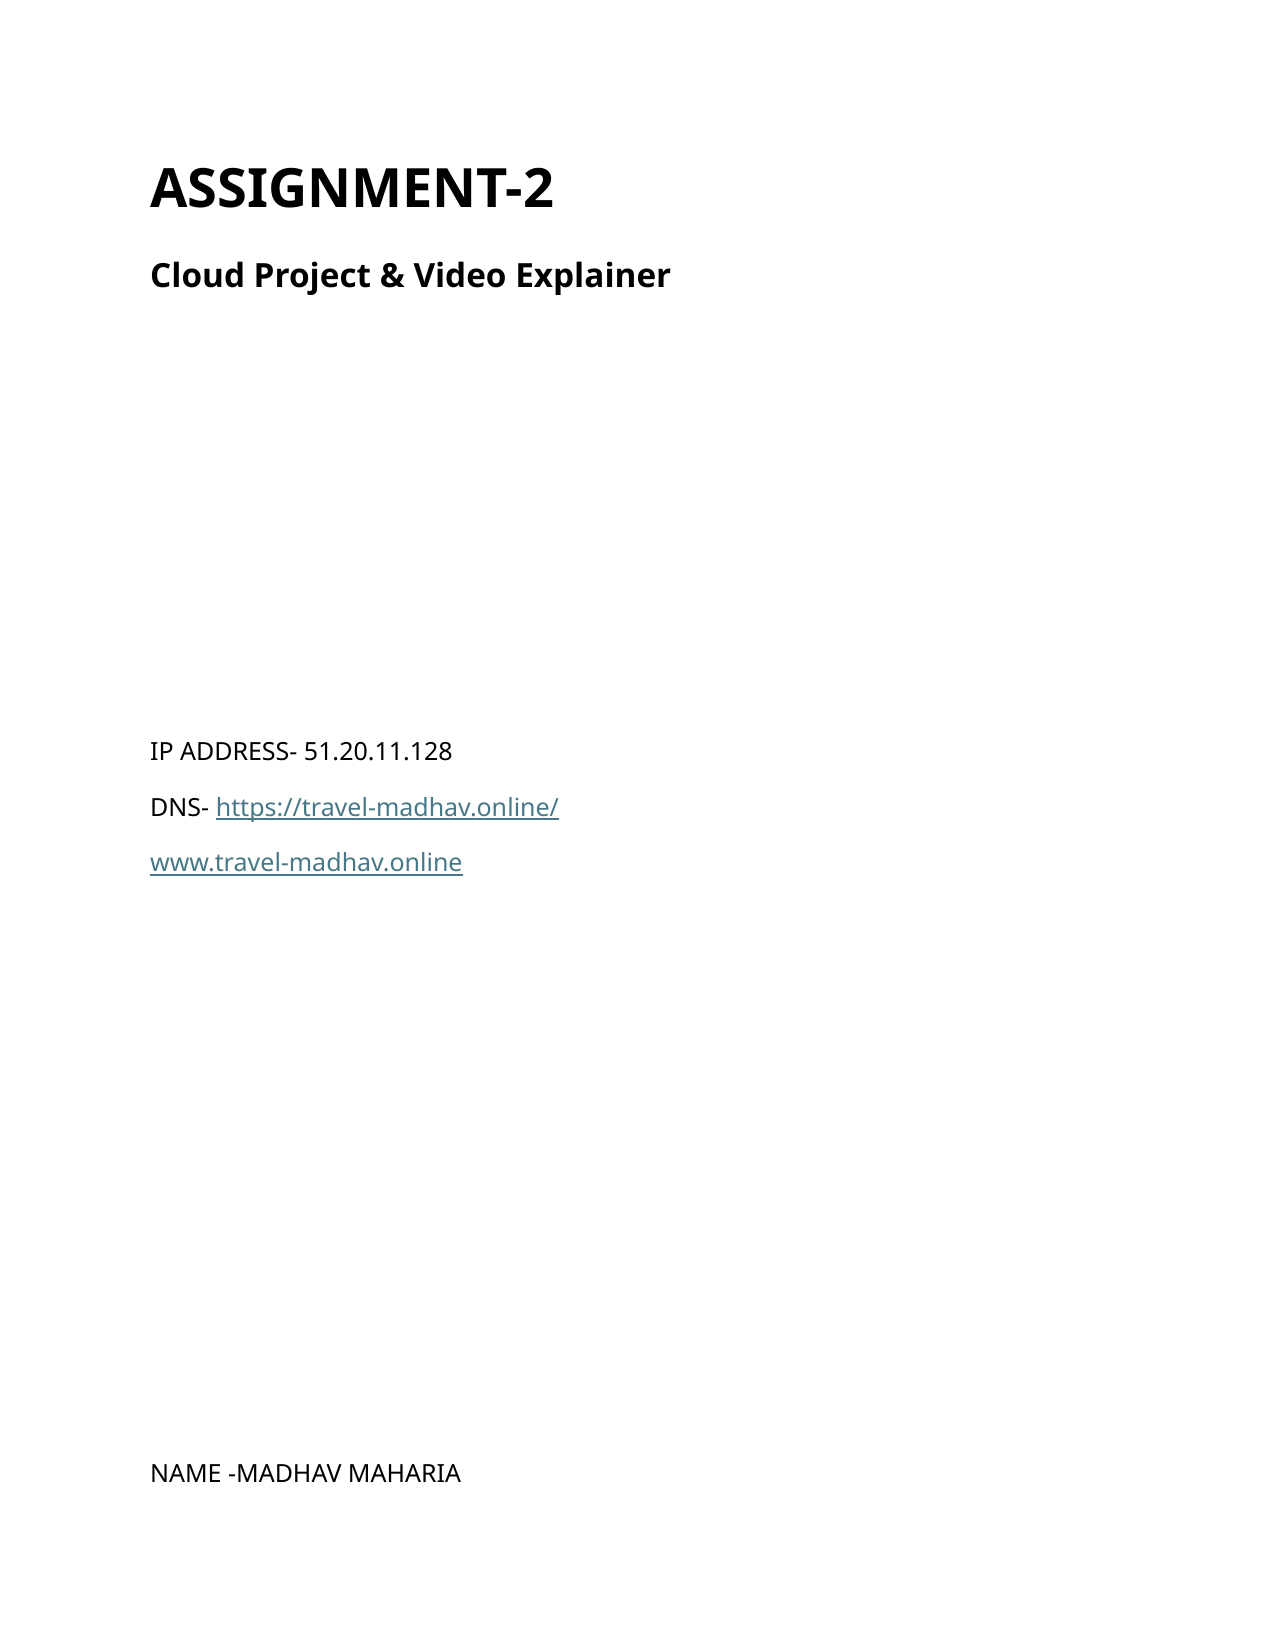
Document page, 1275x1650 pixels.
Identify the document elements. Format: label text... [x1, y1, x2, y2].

text Cloud Project & Video Explainer [150, 251, 1125, 297]
text IP ADDRESS- 51.20.11.128 [150, 733, 1125, 767]
text NAME -MADHAV MAHARIA [150, 1456, 1125, 1489]
text ASSIGNMENT-2 [150, 150, 1125, 224]
text www.travel-madhav.online [150, 845, 1125, 879]
text DNS- https://travel-madhav.online/ [150, 789, 1125, 823]
